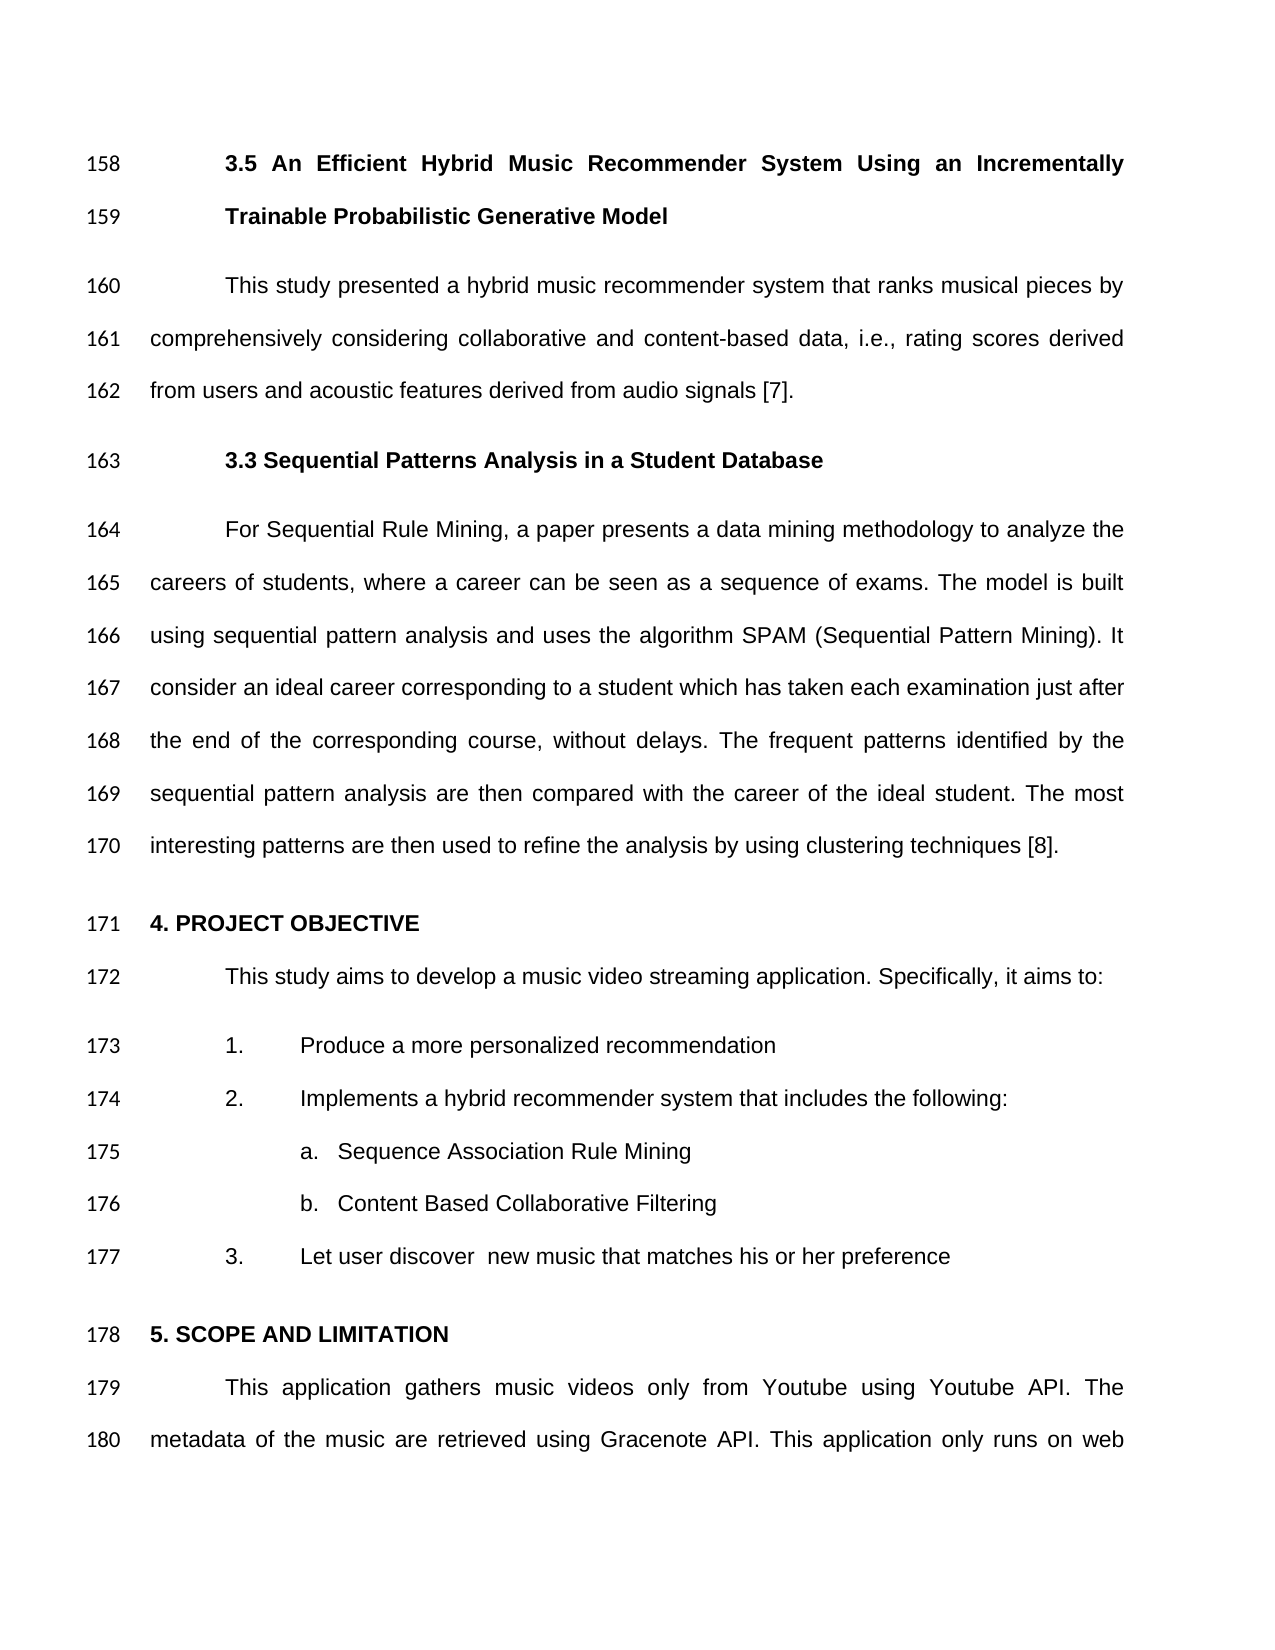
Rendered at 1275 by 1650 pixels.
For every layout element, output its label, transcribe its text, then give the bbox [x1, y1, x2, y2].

text This study aims to develop a music video streaming application. Specifically, it aims to: [150, 963, 1125, 989]
text 3.5 An Efficient Hybrid Music Recommender System Using an Incrementally Trainable Probabilistic Generative Model [225, 150, 1125, 229]
subtitle 5. SCOPE AND LIMITATION [150, 1321, 1125, 1347]
text 3.3 Sequential Patterns Analysis in a Student Database [150, 447, 1125, 473]
list Sequence Association Rule Mining [300, 1138, 1125, 1164]
text For Sequential Rule Mining, a paper presents a data mining methodology to analyze the careers of students, where a career can be seen as a sequence of exams. The model is built using sequential pattern analysis and uses the algorithm SPAM (Sequential Pattern Mining). It consider an ideal career corresponding to a student which has taken each examination just after the end of the corresponding course, without delays. The frequent patterns identified by the sequential pattern analysis are then compared with the career of the ideal student. The most interesting patterns are then used to refine the analysis by using clustering techniques [8]. [150, 516, 1125, 859]
list Produce a more personalized recommendation [225, 1032, 1125, 1059]
list Implements a hybrid recommender system that includes the following: [225, 1085, 1125, 1111]
list Content Based Collaborative Filtering [300, 1190, 1125, 1217]
subtitle 4. PROJECT OBJECTIVE [150, 910, 1125, 937]
list Let user discover new music that matches his or her preference [225, 1243, 1125, 1269]
text This study presented a hybrid music recommender system that ranks musical pieces by comprehensively considering collaborative and content-based data, i.e., rating scores derived from users and acoustic features derived from audio signals [7]. [150, 272, 1125, 404]
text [150, 1373, 1125, 1453]
